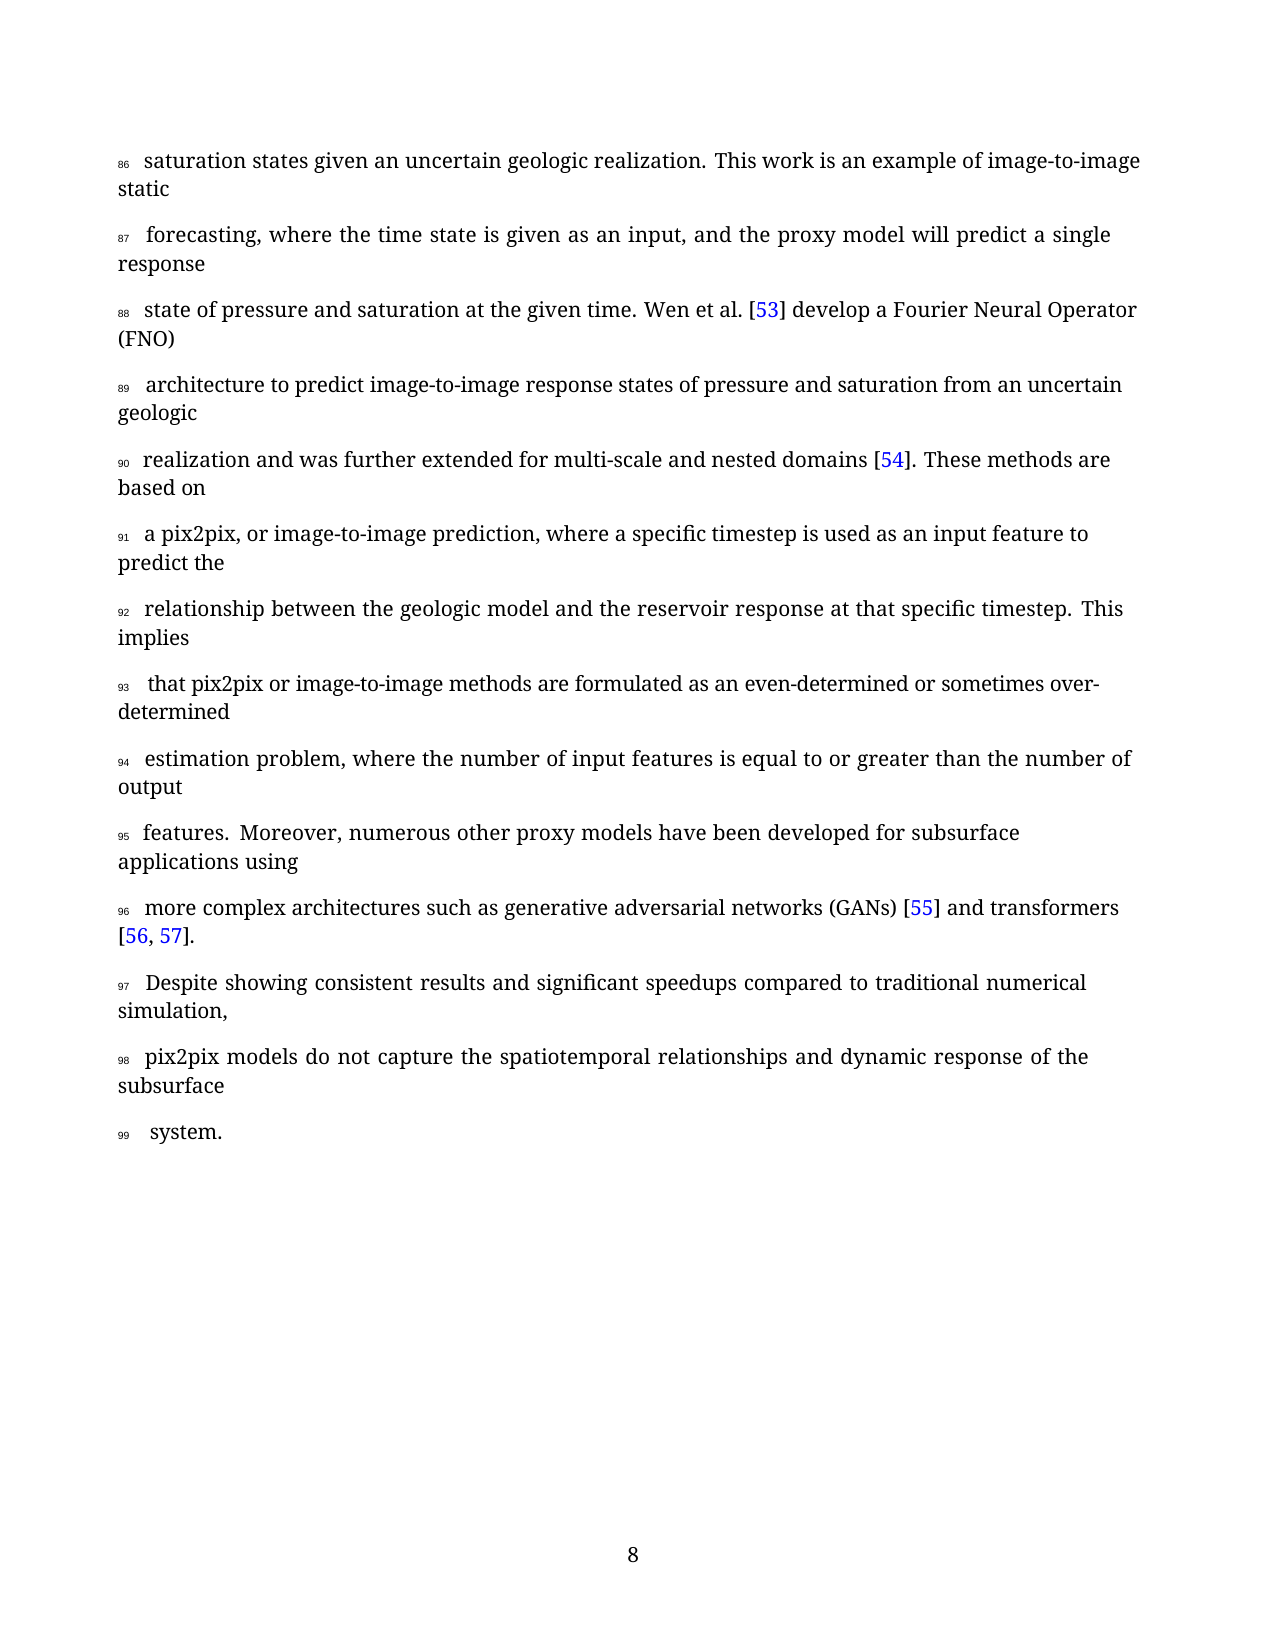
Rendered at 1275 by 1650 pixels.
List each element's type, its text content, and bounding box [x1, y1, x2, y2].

text 89 architecture to predict image-to-image response states of pressure and saturation from an uncertain geologic [118, 370, 1142, 427]
text 98 pix2pix models do not capture the spatiotemporal relationships and dynamic response of the subsurface [118, 1042, 1142, 1099]
text 92 relationship between the geologic model and the reservoir response at that specific timestep. This implies [118, 594, 1142, 651]
text 99 system. [118, 1117, 1142, 1146]
text 86 saturation states given an uncertain geologic realization. This work is an example of image-to-image static [118, 146, 1142, 203]
text 94 estimation problem, where the number of input features is equal to or greater than the number of output [118, 744, 1142, 801]
text 90 realization and was further extended for multi-scale and nested domains [54]. These methods are based on [118, 445, 1142, 502]
text 93 that pix2pix or image-to-image methods are formulated as an even-determined or sometimes over-determined [118, 669, 1142, 726]
text 91 a pix2pix, or image-to-image prediction, where a specific timestep is used as an input feature to predict the [118, 519, 1142, 576]
text 96 more complex architectures such as generative adversarial networks (GANs) [55] and transformers [56, 57]. [118, 893, 1142, 950]
text 95 features. Moreover, numerous other proxy models have been developed for subsurface applications using [118, 818, 1142, 875]
text 97 Despite showing consistent results and significant speedups compared to traditional numerical simulation, [118, 968, 1142, 1025]
text 87 forecasting, where the time state is given as an input, and the proxy model will predict a single response [118, 221, 1142, 277]
text 88 state of pressure and saturation at the given time. Wen et al. [53] develop a Fourier Neural Operator (FNO) [118, 295, 1142, 352]
